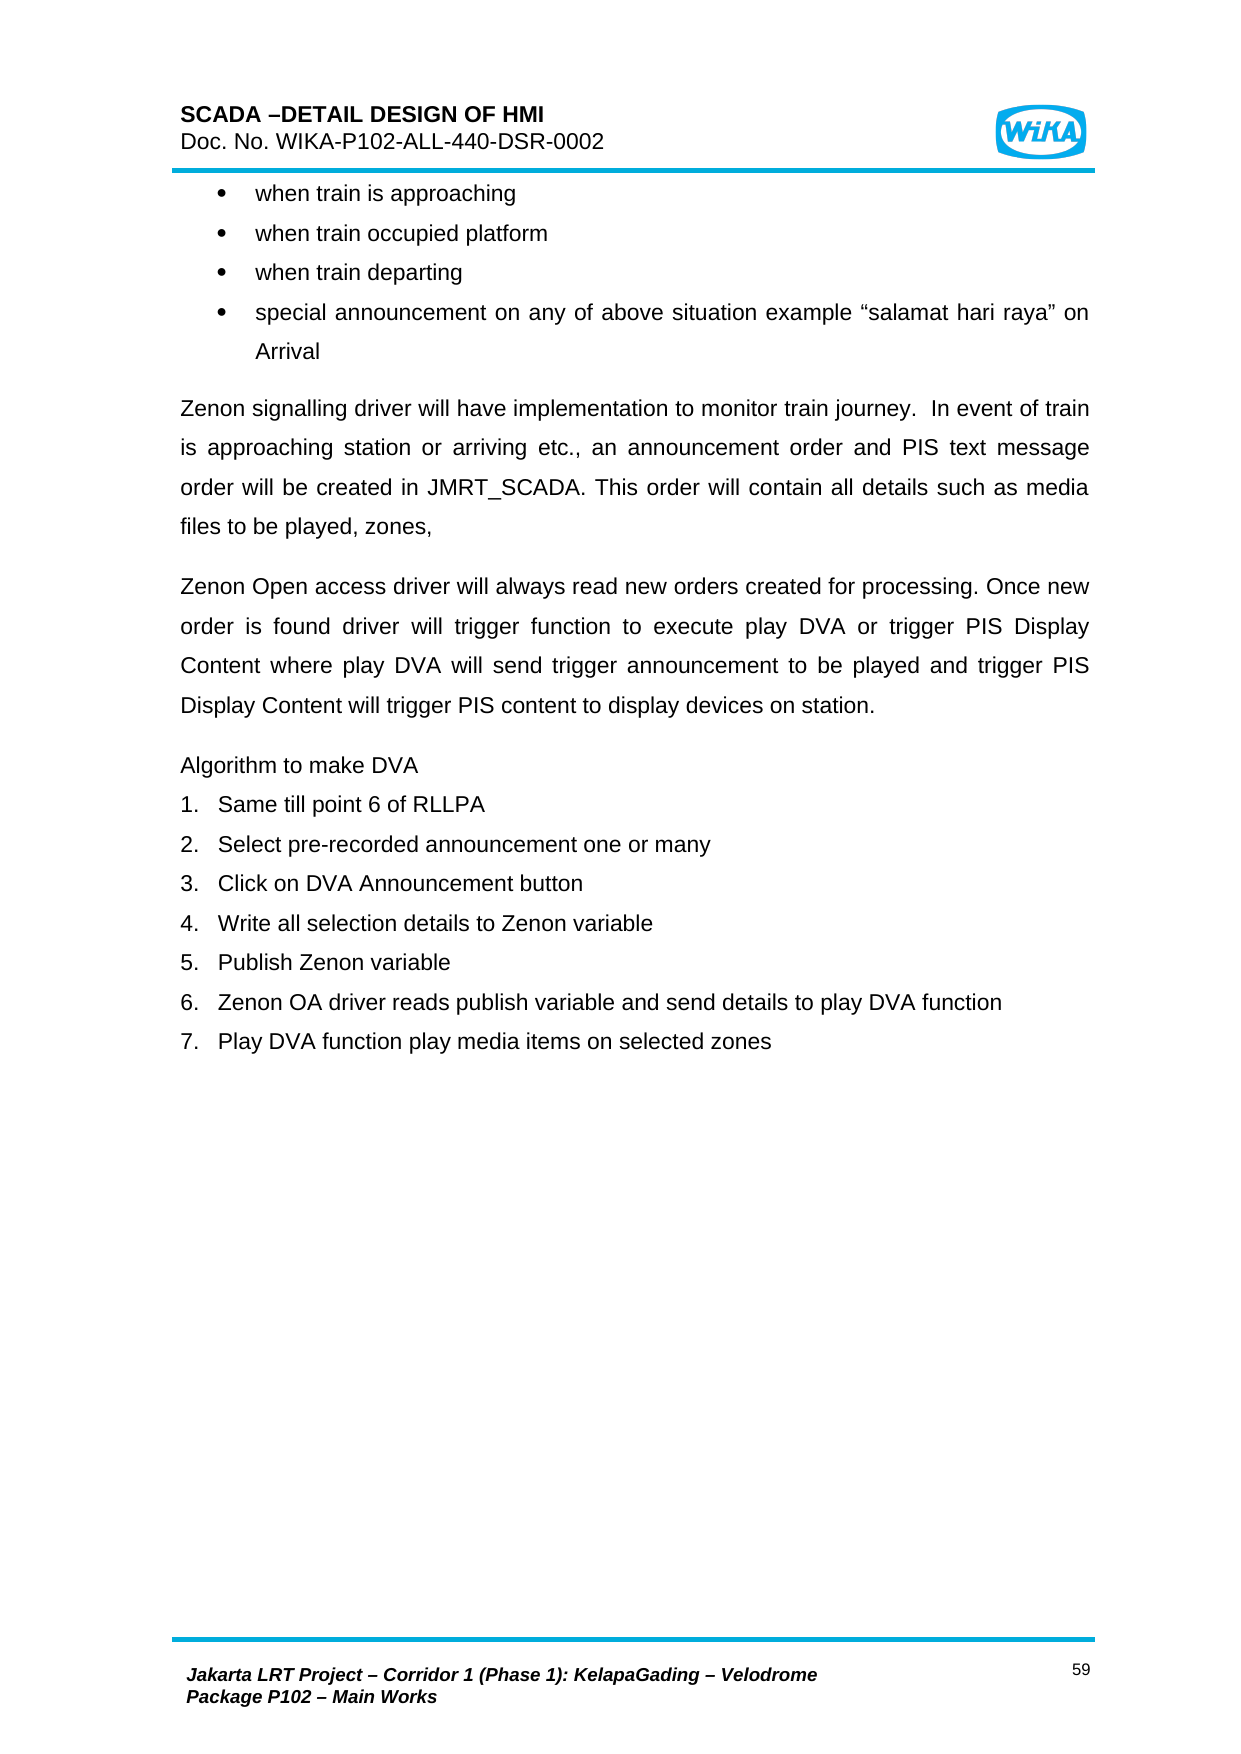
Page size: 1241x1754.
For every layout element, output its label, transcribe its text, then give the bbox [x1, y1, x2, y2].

list Play DVA function play media items on selected zones [180, 1028, 1090, 1055]
list Same till point 6 of RLLPA [180, 791, 1090, 818]
text Zenon Open access driver will always read new orders created for processing. Once new order is found driver will trigger function to execute play DVA or trigger PIS Display Content where play DVA will send trigger announcement to be played and trigger PIS Display Content will trigger PIS content to display devices on station. [180, 573, 1090, 718]
list Zenon OA driver reads publish variable and send details to play DVA function [180, 989, 1090, 1015]
picture [992, 101, 1090, 164]
list Write all selection details to Zenon variable [180, 910, 1090, 936]
list Select pre-recorded announcement one or many [180, 831, 1090, 857]
list when train occupied platform [218, 220, 1090, 246]
list Publish Zenon variable [180, 949, 1090, 976]
text Algorithm to make DVA [180, 752, 1090, 778]
list special announcement on any of above situation example “salamat hari raya” on Arrival [218, 299, 1090, 365]
list Click on DVA Announcement button [180, 870, 1090, 897]
list when train departing [218, 259, 1090, 286]
list when train is approaching [218, 180, 1090, 207]
text Zenon signalling driver will have implementation to monitor train journey. In event of train is approaching station or arriving etc., an announcement order and PIS text message order will be created in JMRT_SCADA. This order will contain all details such as media files to be played, zones, [180, 394, 1090, 539]
